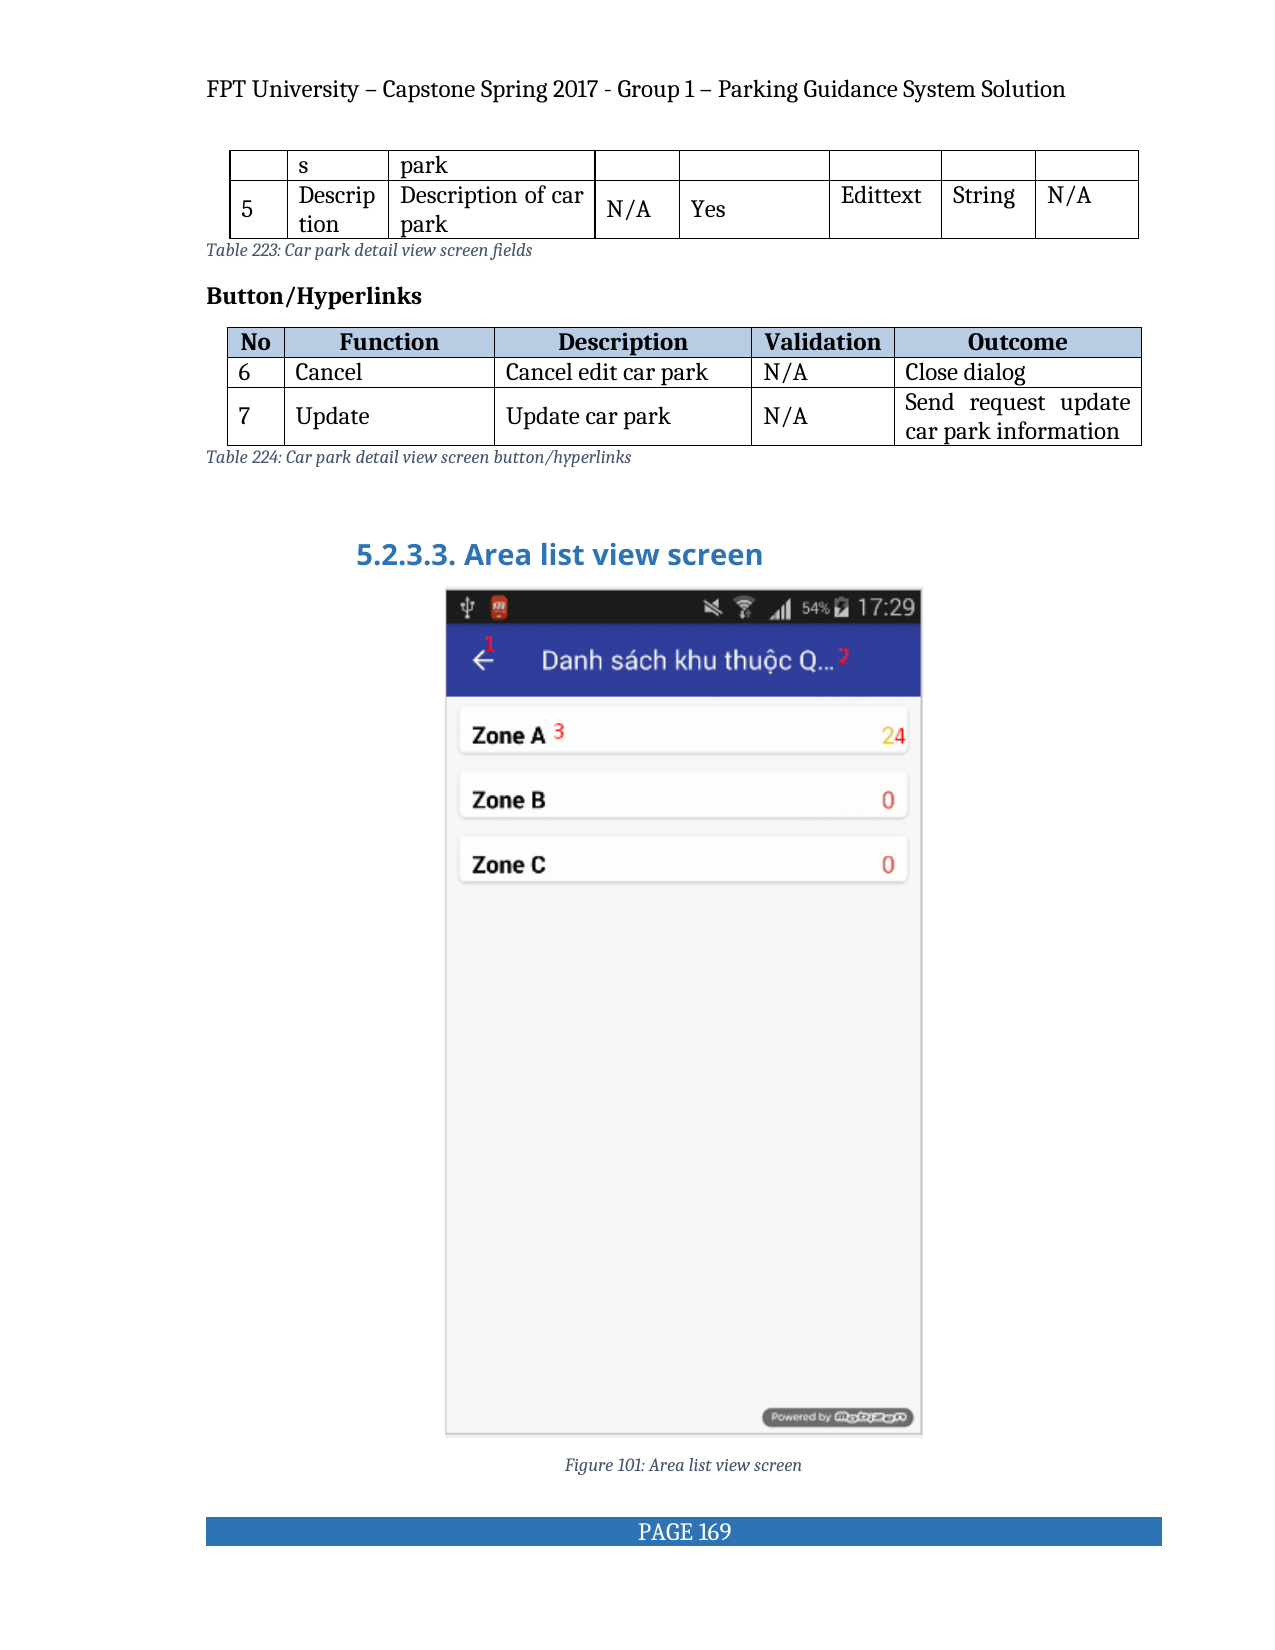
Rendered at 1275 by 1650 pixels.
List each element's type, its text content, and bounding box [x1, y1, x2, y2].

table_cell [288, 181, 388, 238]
subtitle Area list view screen [206, 534, 1162, 574]
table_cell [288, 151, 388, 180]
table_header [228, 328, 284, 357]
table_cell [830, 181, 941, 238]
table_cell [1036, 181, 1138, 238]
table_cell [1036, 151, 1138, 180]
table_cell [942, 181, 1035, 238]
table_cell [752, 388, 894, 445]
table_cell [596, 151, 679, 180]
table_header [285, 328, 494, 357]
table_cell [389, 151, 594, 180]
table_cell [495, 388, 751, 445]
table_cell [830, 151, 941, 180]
picture [445, 586, 924, 1438]
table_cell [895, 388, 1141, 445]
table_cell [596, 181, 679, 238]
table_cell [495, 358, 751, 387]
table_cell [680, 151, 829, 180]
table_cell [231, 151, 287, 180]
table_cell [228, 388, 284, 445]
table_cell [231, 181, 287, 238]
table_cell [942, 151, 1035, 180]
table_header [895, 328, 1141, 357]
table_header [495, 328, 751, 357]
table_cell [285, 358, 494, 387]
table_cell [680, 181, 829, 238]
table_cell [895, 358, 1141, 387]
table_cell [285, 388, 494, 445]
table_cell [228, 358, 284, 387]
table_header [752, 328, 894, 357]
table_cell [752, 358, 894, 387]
text Button/Hyperlinks [206, 282, 1162, 311]
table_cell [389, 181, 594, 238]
